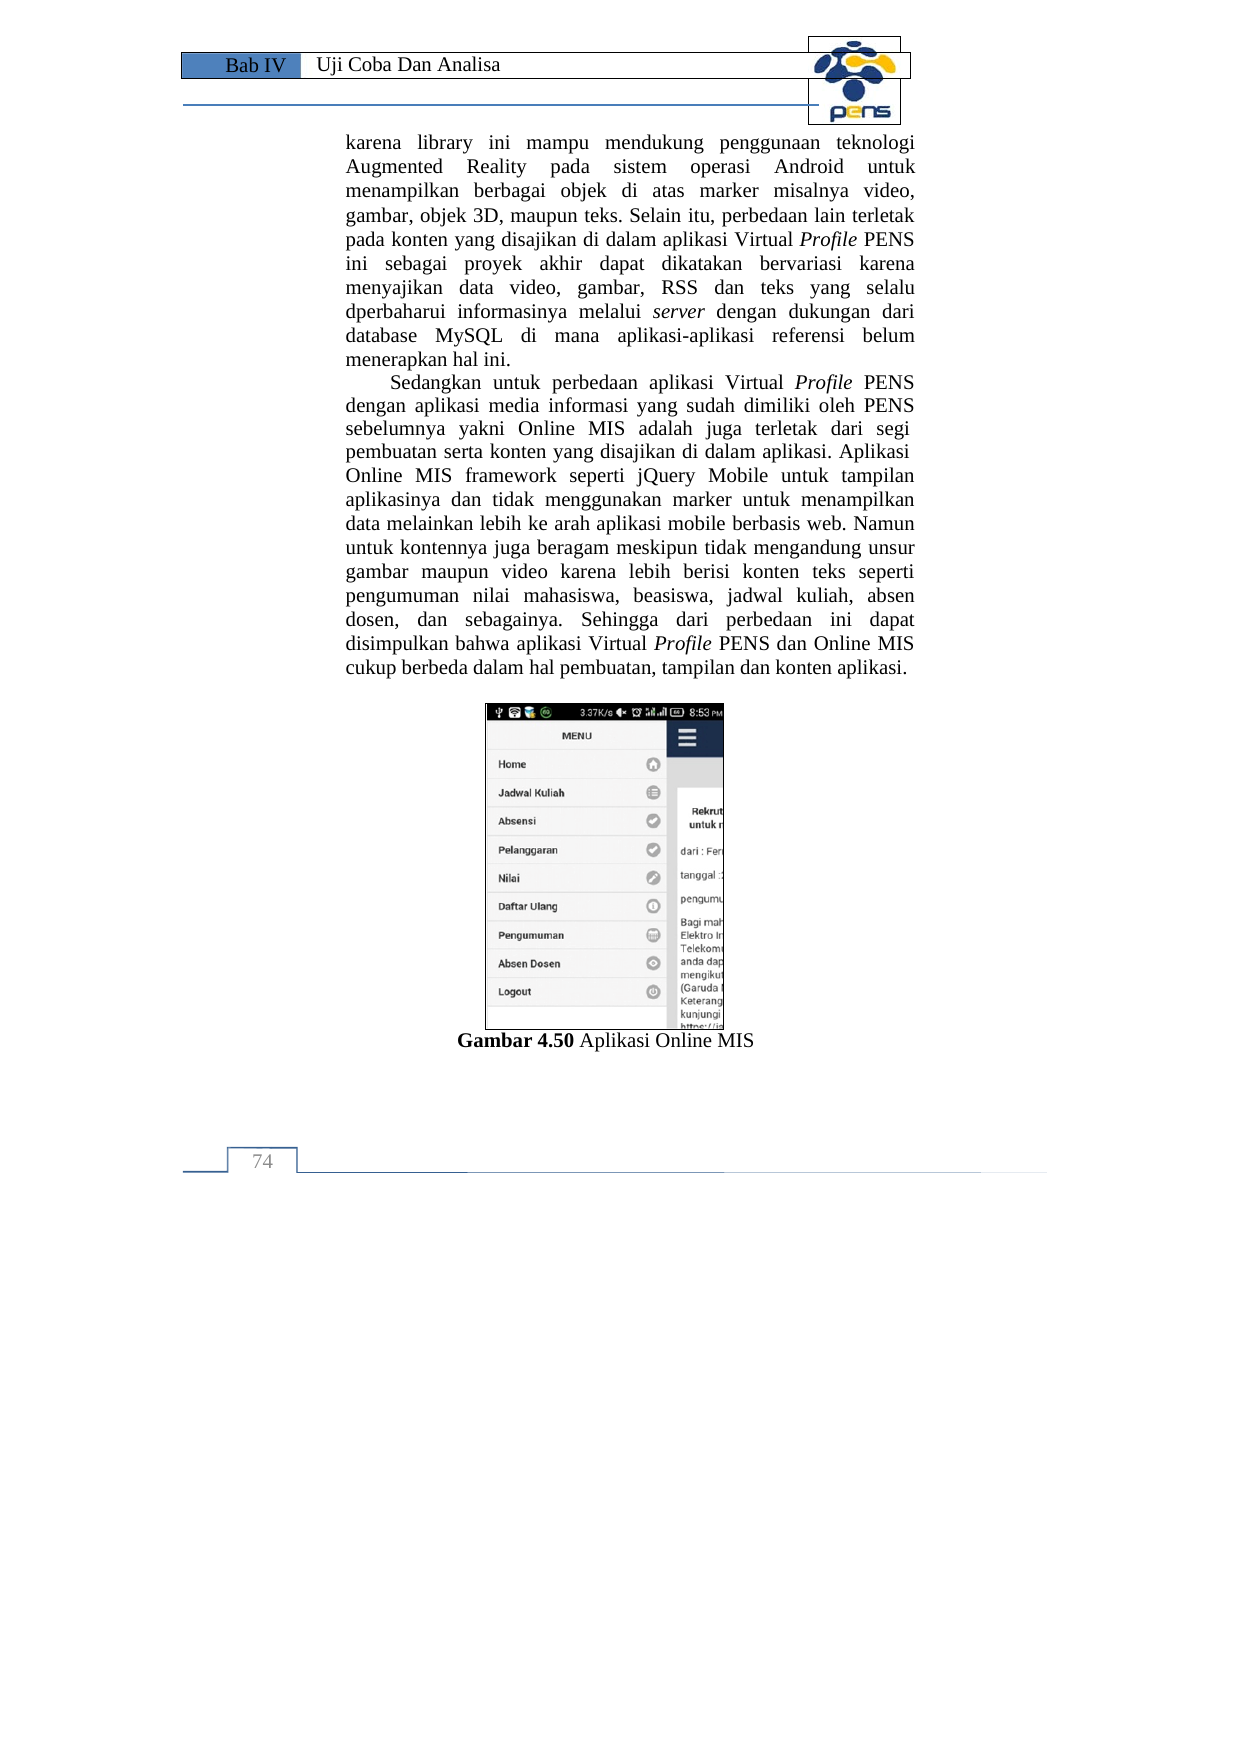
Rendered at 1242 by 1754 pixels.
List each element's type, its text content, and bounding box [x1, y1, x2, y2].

picture [182, 53, 910, 78]
text karena library ini mampu mendukung penggunaan teknologi Augmented Reality pada sistem operasi Android untuk menampilkan berbagai objek di atas marker misalnya video, gambar, objek 3D, maupun teks. Selain itu, perbedaan lain terletak pada konten yang disajikan di dalam aplikasi Virtual Profile PENS ini sebagai proyek akhir dapat dikatakan bervariasi karena menyajikan data video, gambar, RSS dan teks yang selalu dperbaharui informasinya melalui server dengan dukungan dari database MySQL di mana aplikasi-aplikasi referensi belum menerapkan hal ini. [345, 130, 915, 371]
text Online MIS framework seperti jQuery Mobile untuk tampilan aplikasinya dan tidak menggunakan marker untuk menampilkan data melainkan lebih ke arah aplikasi mobile berbasis web. Namun untuk kontennya juga beragam meskipun tidak mengandung unsur gambar maupun video karena lebih berisi konten teks seperti pengumuman nilai mahasiswa, beasiswa, jadwal kuliah, absen dosen, dan sebagainya. Sehingga dari perbedaan ini dapat disimpulkan bahwa aplikasi Virtual Profile PENS dan Online MIS cukup berbeda dalam hal pembuatan, tampilan dan konten aplikasi. [345, 463, 915, 679]
text Sedangkan untuk perbedaan aplikasi Virtual Profile PENS dengan aplikasi media informasi yang sudah dimiliki oleh PENS sebelumnya yakni Online MIS adalah juga terletak dari segi [345, 371, 915, 440]
text pembuatan serta konten yang disajikan di dalam aplikasi. Aplikasi [345, 440, 914, 463]
picture [486, 704, 723, 1028]
text 74 [252, 1149, 1067, 1173]
picture [809, 37, 900, 52]
text Gambar 4.50 Aplikasi Online MIS [457, 1028, 1067, 1051]
picture [809, 79, 900, 124]
